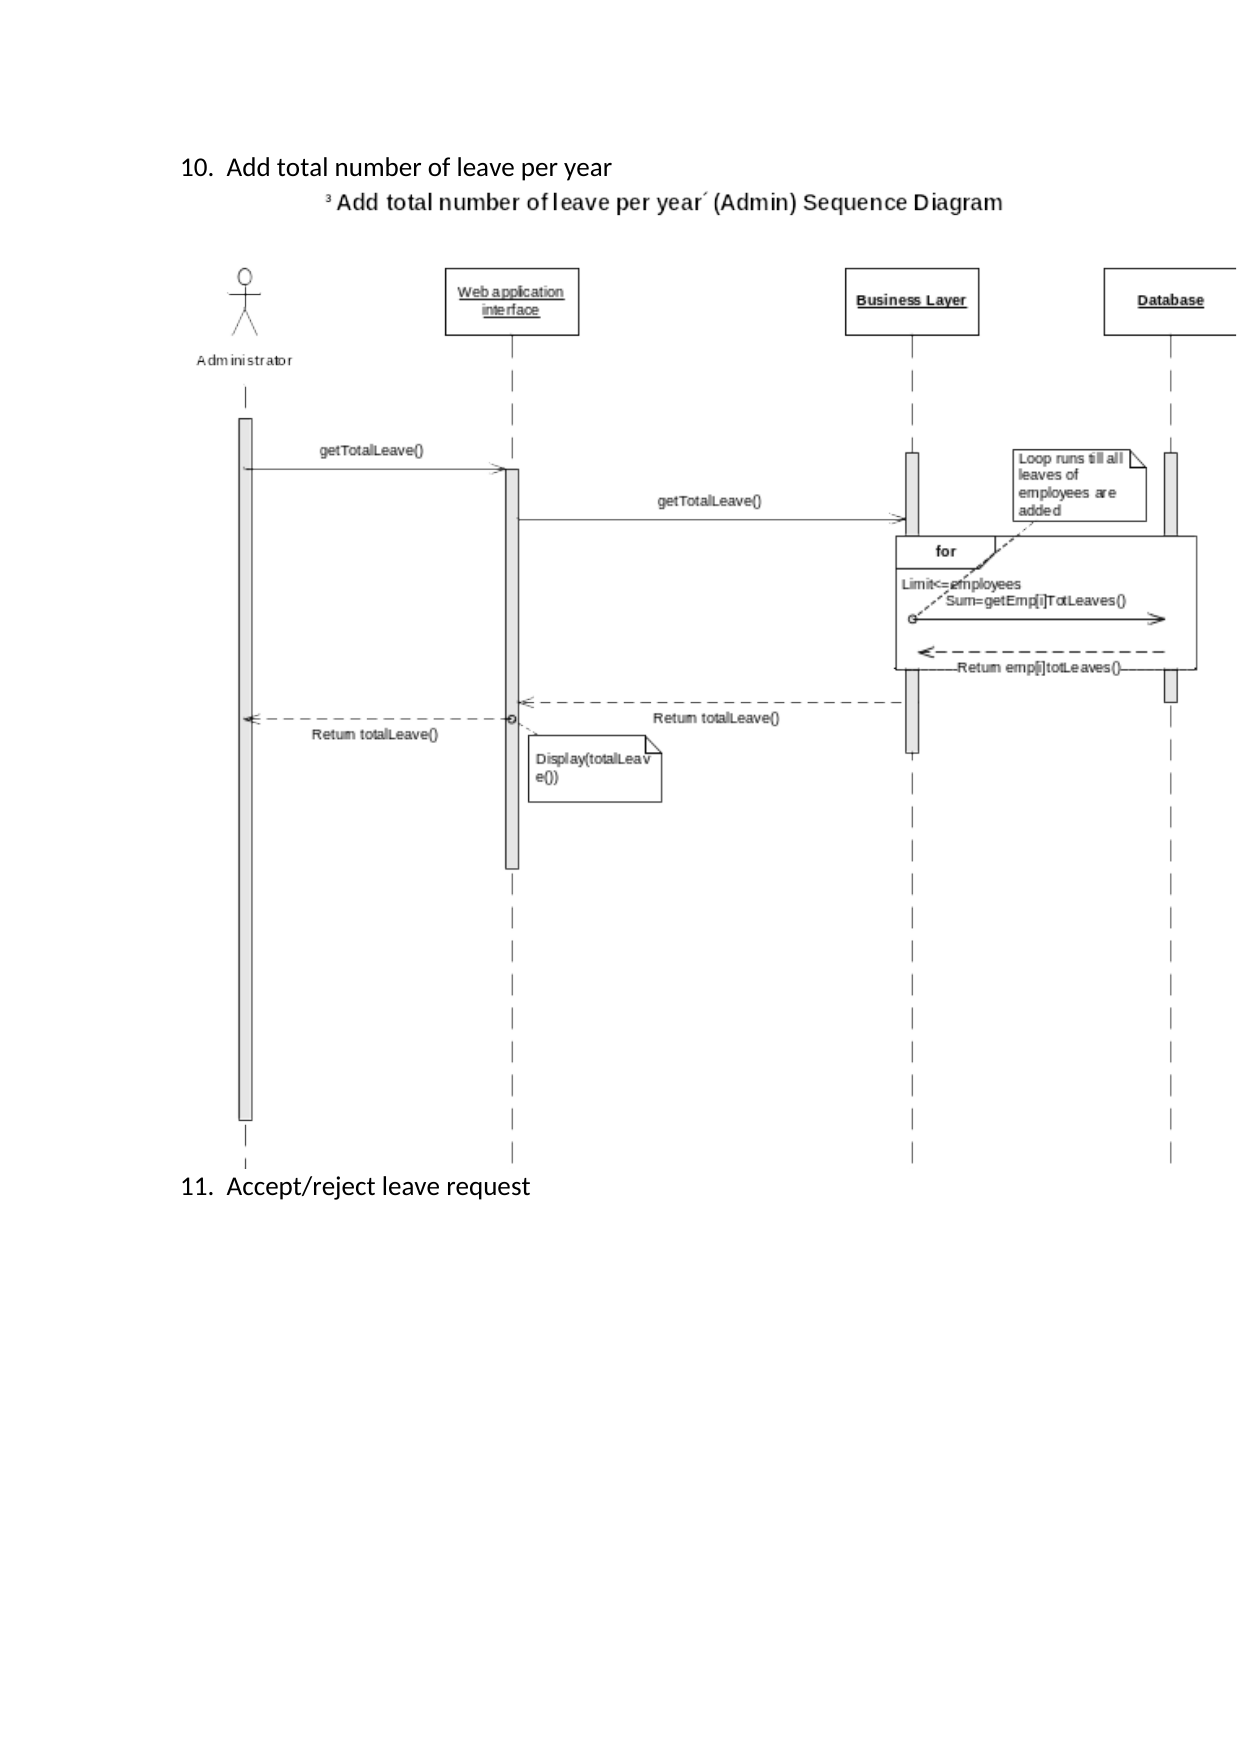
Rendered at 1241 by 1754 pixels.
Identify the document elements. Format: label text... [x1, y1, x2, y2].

text 11. Accept/reject leave request [180, 1169, 1060, 1202]
text 10. Add total number of leave per year [180, 150, 1060, 183]
